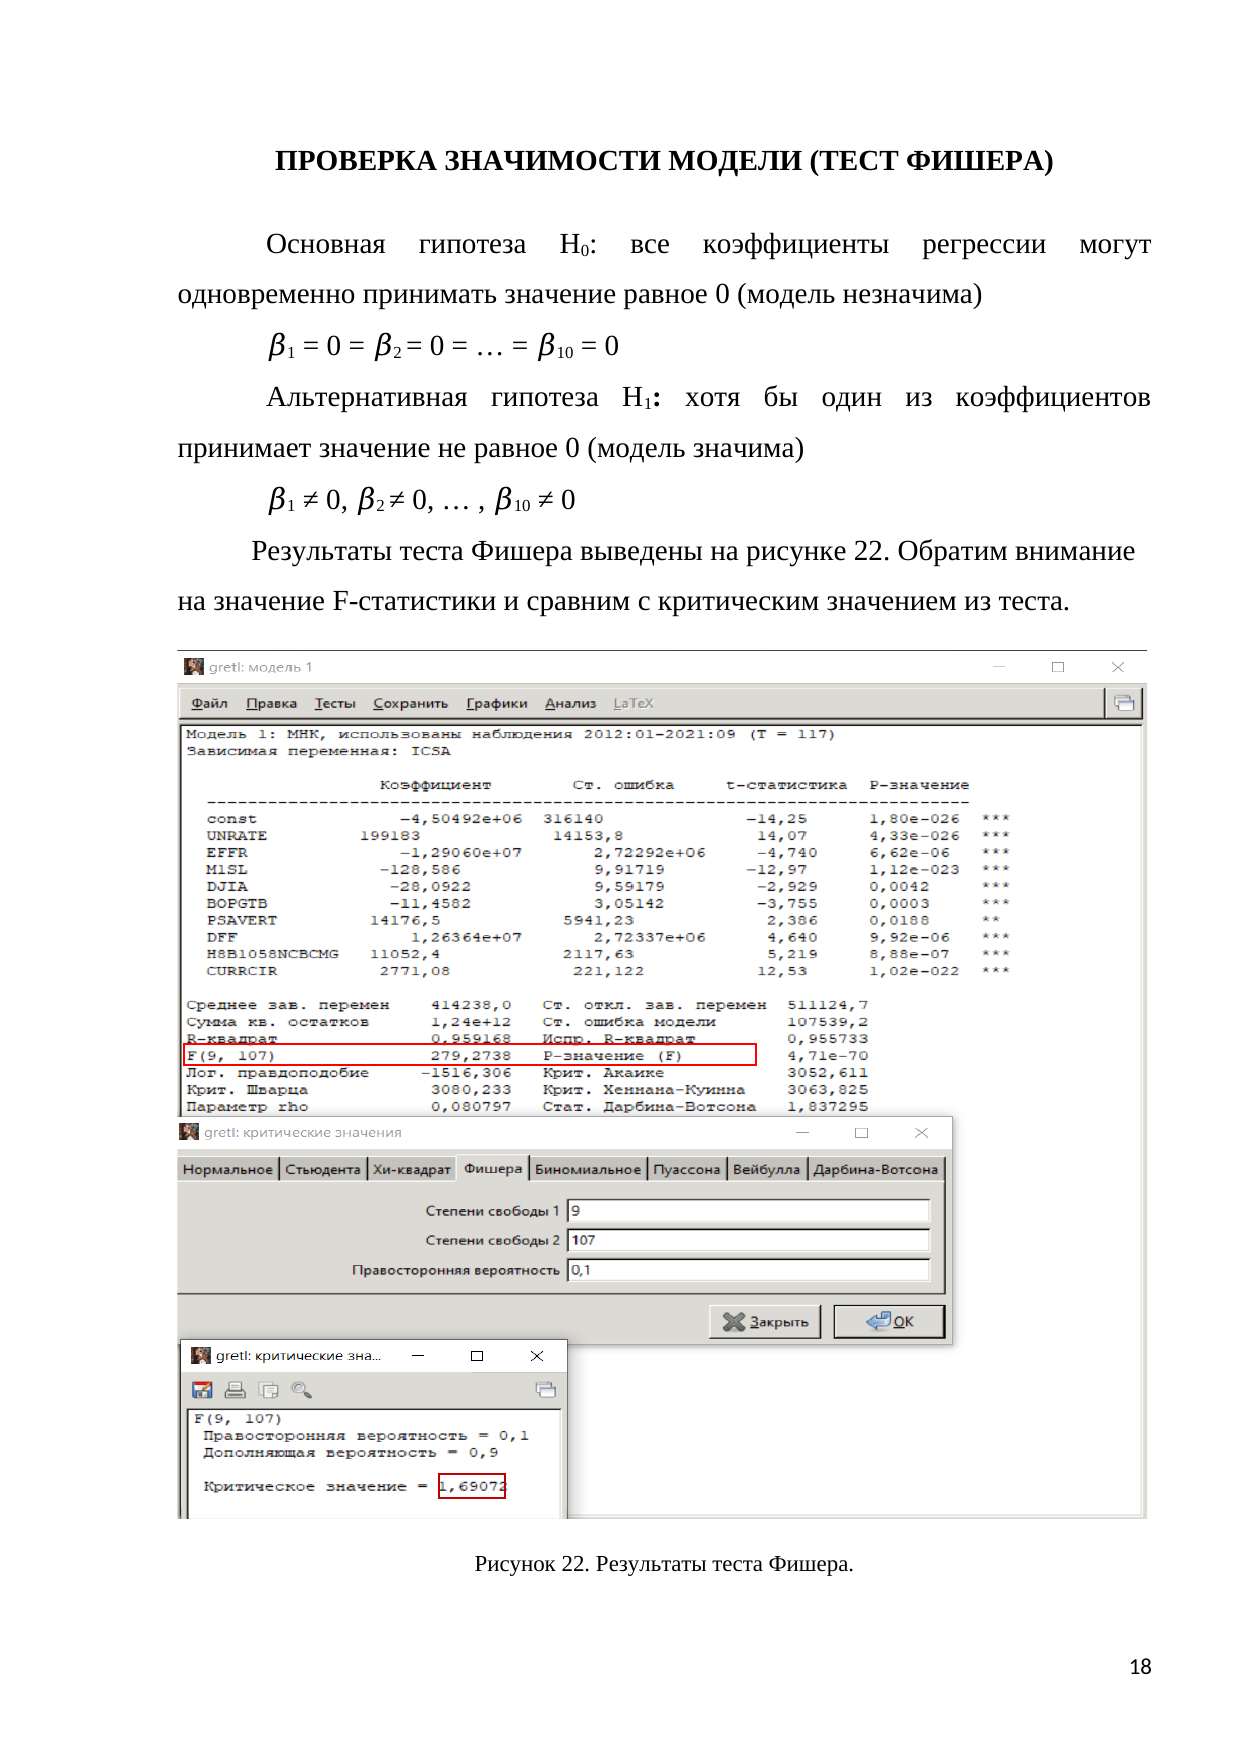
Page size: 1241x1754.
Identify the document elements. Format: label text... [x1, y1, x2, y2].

text 𝛽1 = 0 = 𝛽2 = 0 = … = 𝛽10 = 0 [177, 327, 1152, 362]
text Рисунок 22. Результаты теста Фишера. [177, 1549, 1152, 1576]
picture [177, 650, 1148, 1519]
text Результаты теста Фишера выведены на рисунке 22. Обратим внимание на значение F-статистики и сравним с критическим значением из теста. [177, 533, 1152, 617]
text 𝛽1 ≠ 0, 𝛽2 ≠ 0, … , 𝛽10 ≠ 0 [177, 480, 1152, 515]
subtitle ПРОВЕРКА ЗНАЧИМОСТИ МОДЕЛИ (ТЕСТ ФИШЕРА) [177, 143, 1152, 177]
text Основная гипотеза H0: все коэффициенты регрессии могут одновременно принимать значение равное 0 (модель незначима) [177, 226, 1152, 310]
text Альтернативная гипотеза H1: хотя бы один из коэффициентов принимает значение не равное 0 (модель значима) [177, 379, 1152, 463]
